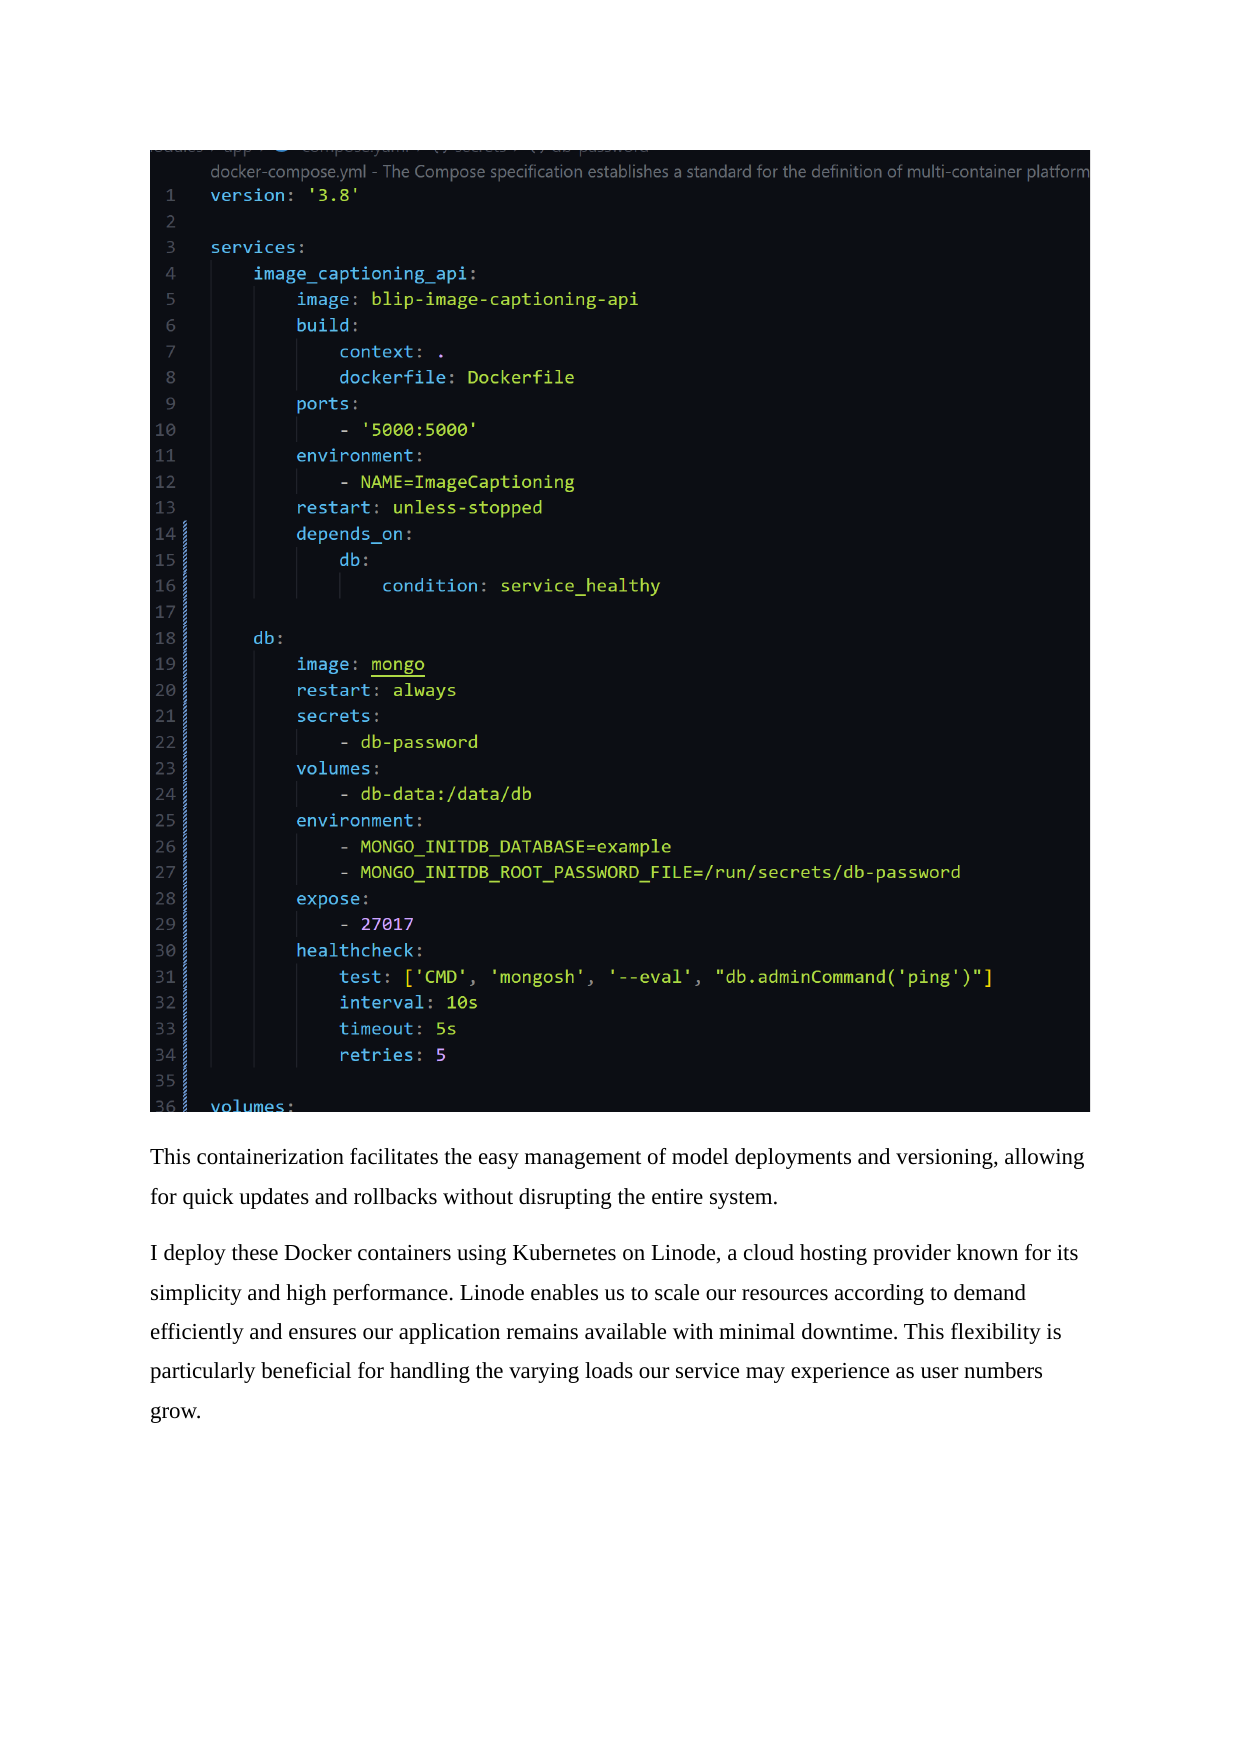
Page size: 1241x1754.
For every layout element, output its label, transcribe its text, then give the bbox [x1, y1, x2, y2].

picture [150, 150, 1091, 1112]
text This containerization facilitates the easy management of model deployments and versioning, allowing for quick updates and rollbacks without disrupting the entire system. [150, 1143, 1090, 1209]
text I deploy these Docker containers using Kubernetes on Linode, a cloud hosting provider known for its simplicity and high performance. Linode enables us to scale our resources according to demand efficiently and ensures our application remains available with minimal downtime. This flexibility is particularly beneficial for handling the varying loads our service may experience as user numbers grow. [150, 1239, 1090, 1423]
